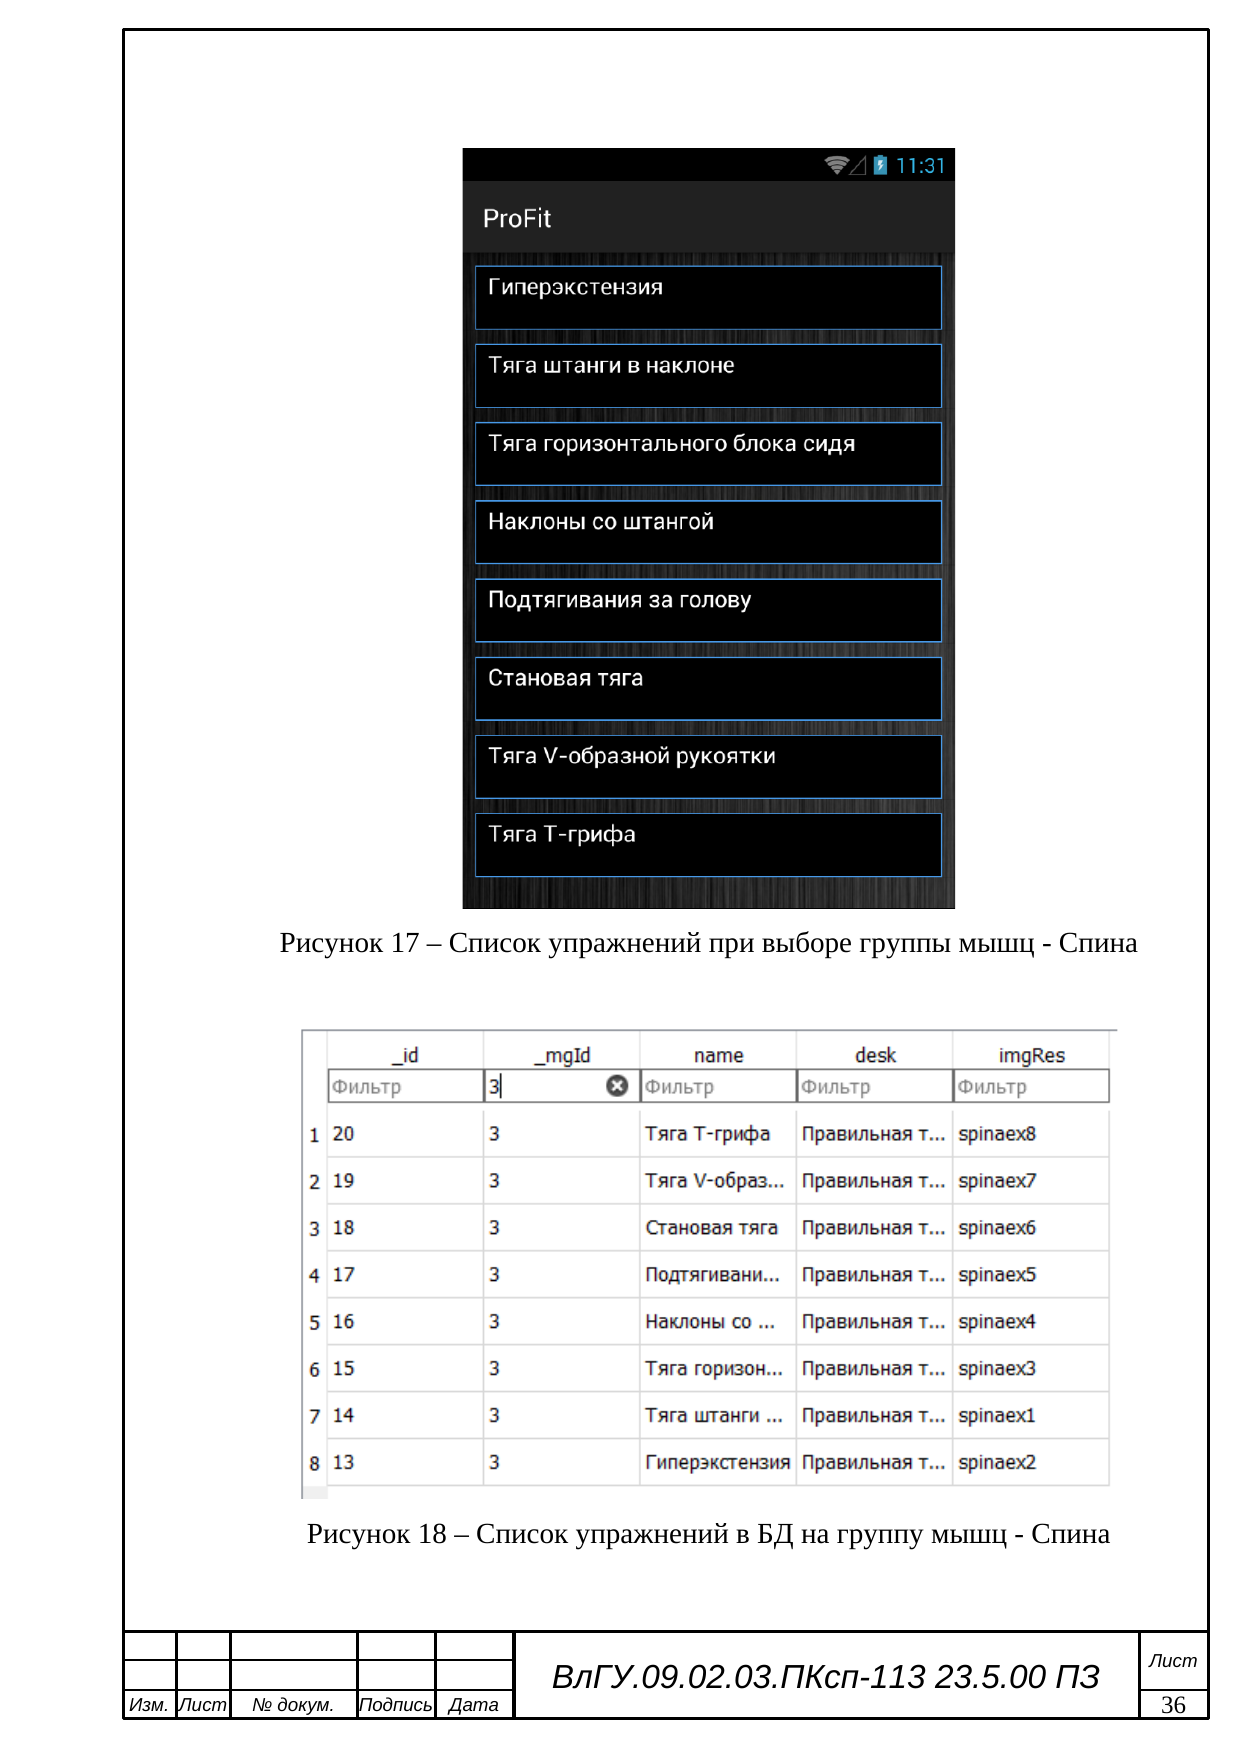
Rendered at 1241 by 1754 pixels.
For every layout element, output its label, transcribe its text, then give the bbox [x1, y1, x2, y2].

text Рисунок 17 – Список упражнений при выборе группы мышц - Спина [148, 925, 1181, 958]
picture [300, 1025, 1118, 1499]
text Рисунок 18 – Список упражнений в БД на группу мышц - Спина [148, 1516, 1181, 1549]
picture [462, 147, 956, 909]
